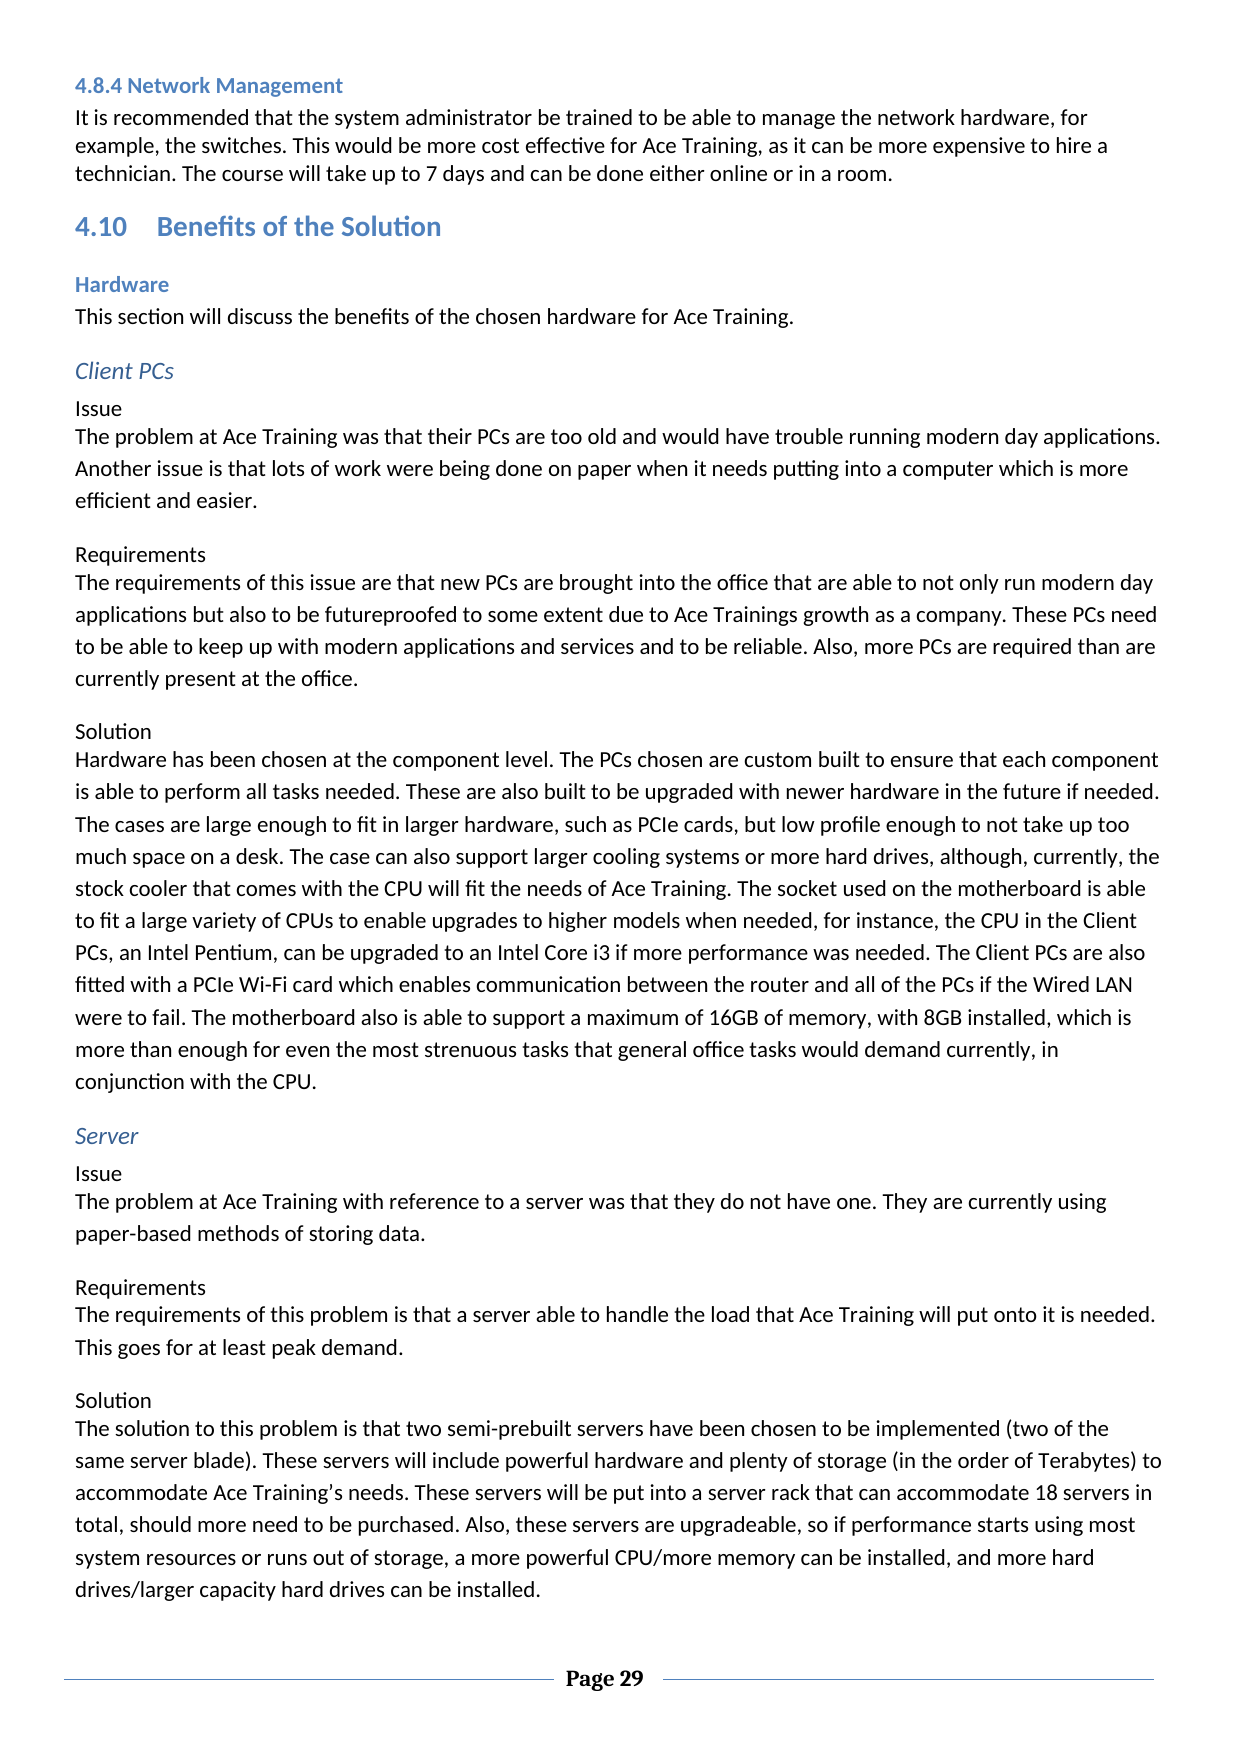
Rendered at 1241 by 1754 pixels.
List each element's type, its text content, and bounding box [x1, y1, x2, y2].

subtitle Server [75, 1120, 1165, 1151]
text The requirements of this issue are that new PCs are brought into the office that are able to not only run modern day applications but also to be futureproofed to some extent due to Ace Trainings growth as a company. These PCs need to be able to keep up with modern applications and services and to be reliable. Also, more PCs are required than are currently present at the office. [75, 568, 1165, 692]
subtitle 4.8.4 Network Management [75, 71, 1165, 99]
text The requirements of this problem is that a server able to handle the load that Ace Training will put onto it is needed. This goes for at least peak demand. [75, 1301, 1165, 1361]
text It is recommended that the system administrator be trained to be able to manage the network hardware, for example, the switches. This would be more cost effective for Ace Training, as it can be more expensive to hire a technician. The course will take up to 7 days and can be done either online or in a room. [75, 103, 1165, 187]
text This section will discuss the benefits of the chosen hardware for Ace Training. [75, 302, 1165, 330]
subtitle Benefits of the Solution [75, 208, 1165, 244]
subtitle Issue [75, 1159, 1165, 1187]
subtitle Solution [75, 717, 1165, 745]
text The solution to this problem is that two semi-prebuilt servers have been chosen to be implemented (two of the same server blade). These servers will include powerful hardware and plenty of storage (in the order of Terabytes) to accommodate Ace Training’s needs. These servers will be put into a server rack that can accommodate 18 servers in total, should more need to be purchased. Also, these servers are upgradeable, so if performance starts using most system resources or runs out of storage, a more powerful CPU/more memory can be installed, and more hard drives/larger capacity hard drives can be installed. [75, 1414, 1165, 1603]
text The problem at Ace Training was that their PCs are too old and would have trouble running modern day applications. Another issue is that lots of work were being done on paper when it needs putting into a computer which is more efficient and easier. [75, 422, 1165, 515]
subtitle Hardware [75, 270, 1165, 298]
subtitle Solution [75, 1386, 1165, 1414]
text Hardware has been chosen at the component level. The PCs chosen are custom built to ensure that each component is able to perform all tasks needed. These are also built to be upgraded with newer hardware in the future if needed. The cases are large enough to fit in larger hardware, such as PCIe cards, but low profile enough to not take up too much space on a desk. The case can also support larger cooling systems or more hard drives, although, currently, the stock cooler that comes with the CPU will fit the needs of Ace Training. The socket used on the motherboard is able to fit a large variety of CPUs to enable upgrades to higher models when needed, for instance, the CPU in the Client PCs, an Intel Pentium, can be upgraded to an Intel Core i3 if more performance was needed. The Client PCs are also fitted with a PCIe Wi-Fi card which enables communication between the router and all of the PCs if the Wired LAN were to fail. The motherboard also is able to support a maximum of 16GB of memory, with 8GB installed, which is more than enough for even the most strenuous tasks that general office tasks would demand currently, in conjunction with the CPU. [75, 745, 1165, 1095]
subtitle Client PCs [75, 355, 1165, 386]
subtitle Issue [75, 394, 1165, 422]
text The problem at Ace Training with reference to a server was that they do not have one. They are currently using paper-based methods of storing data. [75, 1187, 1165, 1248]
subtitle Requirements [75, 1273, 1165, 1301]
subtitle Requirements [75, 540, 1165, 568]
